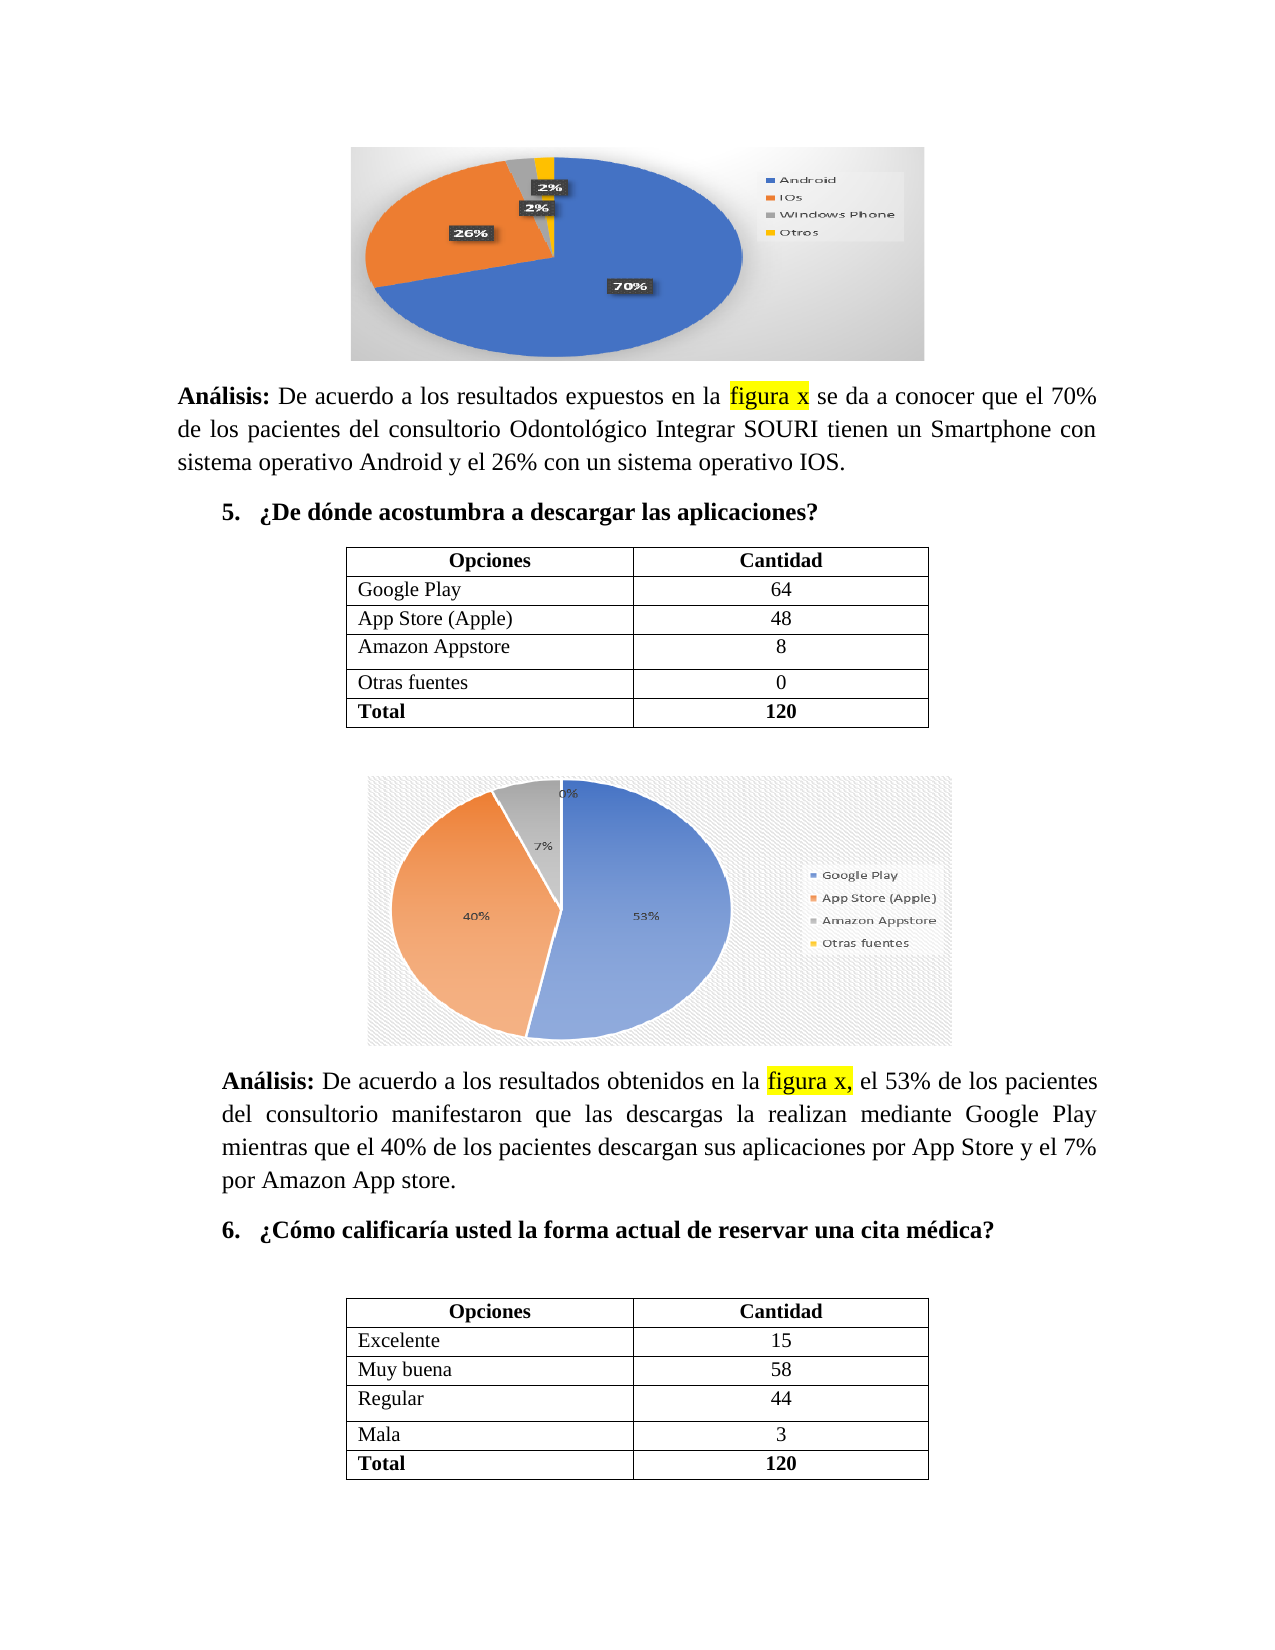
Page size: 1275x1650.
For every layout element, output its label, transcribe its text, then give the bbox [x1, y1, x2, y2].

table_cell Amazon Appstore [347, 635, 633, 669]
table_cell 3 [634, 1422, 928, 1449]
table_cell 48 [634, 606, 928, 633]
table_cell Otras fuentes [347, 670, 633, 698]
list ¿De dónde acostumbra a descargar las aplicaciones? [222, 497, 1098, 526]
picture [367, 776, 952, 1046]
picture [350, 147, 925, 361]
table_cell Total [347, 1451, 633, 1478]
table_cell Google Play [347, 577, 633, 604]
list ¿Cómo calificaría usted la forma actual de reservar una cita médica? [222, 1215, 1098, 1244]
table_cell Muy buena [347, 1357, 633, 1384]
table_cell Excelente [347, 1328, 633, 1356]
table_cell 120 [634, 699, 928, 727]
table_cell App Store (Apple) [347, 606, 633, 633]
table_cell Regular [347, 1386, 633, 1421]
table_cell 15 [634, 1328, 928, 1356]
table_cell 58 [634, 1357, 928, 1384]
text Análisis: De acuerdo a los resultados obtenidos en la figura x, el 53% de los pacientes del consultorio manifestaron que las descargas la realizan mediante Google Play mientras que el 40% de los pacientes descargan sus aplicaciones por App Store y el 7% por Amazon App store. [222, 1066, 1098, 1194]
table_cell 120 [634, 1451, 928, 1478]
table_cell 8 [634, 635, 928, 669]
table_cell 64 [634, 577, 928, 604]
table_header Cantidad [634, 548, 928, 576]
table_cell Mala [347, 1422, 633, 1449]
table_header Cantidad [634, 1299, 928, 1327]
table_cell Total [347, 699, 633, 727]
table_header Opciones [347, 548, 633, 576]
table_header Opciones [347, 1299, 633, 1327]
table_cell 44 [634, 1386, 928, 1421]
table_cell 0 [634, 670, 928, 698]
text Análisis: De acuerdo a los resultados expuestos en la figura x se da a conocer que el 70% de los pacientes del consultorio Odontológico Integrar SOURI tienen un Smartphone con sistema operativo Android y el 26% con un sistema operativo IOS. [177, 381, 1098, 476]
